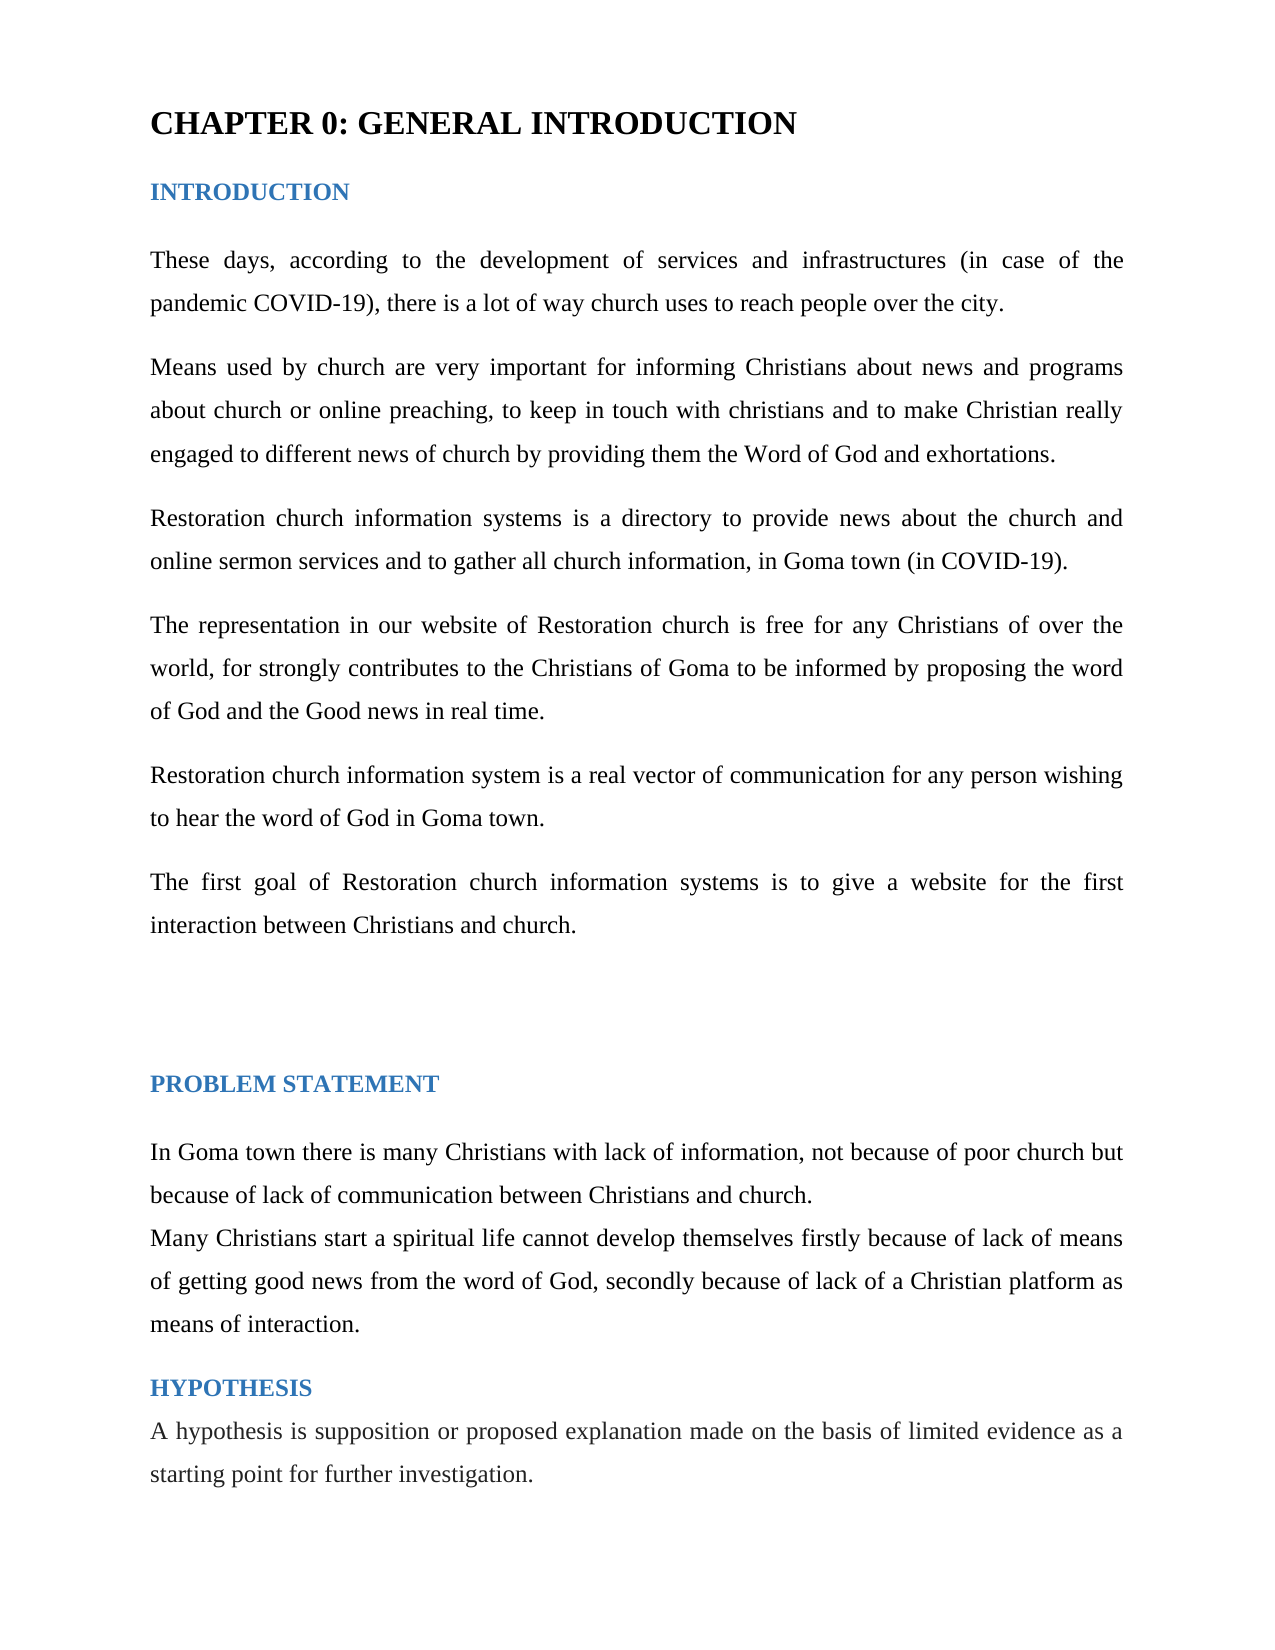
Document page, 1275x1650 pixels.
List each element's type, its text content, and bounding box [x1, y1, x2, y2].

text Many Christians start a spiritual life cannot develop themselves firstly because of lack of means of getting good news from the word of God, secondly because of lack of a Christian platform as means of interaction. [150, 1223, 1125, 1338]
text These days, according to the development of services and infrastructures (in case of the pandemic COVID-19), there is a lot of way church uses to reach people over the city. [150, 245, 1125, 317]
text In Goma town there is many Christians with lack of information, not because of poor church but because of lack of communication between Christians and church. [150, 1137, 1125, 1209]
text The first goal of Restoration church information systems is to give a website for the first interaction between Christians and church. [150, 867, 1125, 939]
text Restoration church information systems is a directory to provide news about the church and online sermon services and to gather all church information, in Goma town (in COVID-19). [150, 503, 1125, 574]
text PROBLEM STATEMENT [150, 1069, 1125, 1097]
text Means used by church are very important for informing Christians about news and programs about church or online preaching, to keep in touch with christians and to make Christian really engaged to different news of church by providing them the Word of God and exhortations. [150, 352, 1125, 467]
text INTRODUCTION [150, 177, 1125, 206]
text The representation in our website of Restoration church is free for any Christians of over the world, for strongly contributes to the Christians of Goma to be informed by proposing the word of God and the Good news in real time. [150, 610, 1125, 725]
text Restoration church information system is a real vector of communication for any person wishing to hear the word of God in Goma town. [150, 760, 1125, 832]
text HYPOTHESIS [150, 1373, 1125, 1402]
text CHAPTER 0: GENERAL INTRODUCTION [150, 103, 1125, 141]
text A hypothesis is supposition or proposed explanation made on the basis of limited evidence as a starting point for further investigation. [150, 1445, 1125, 1488]
